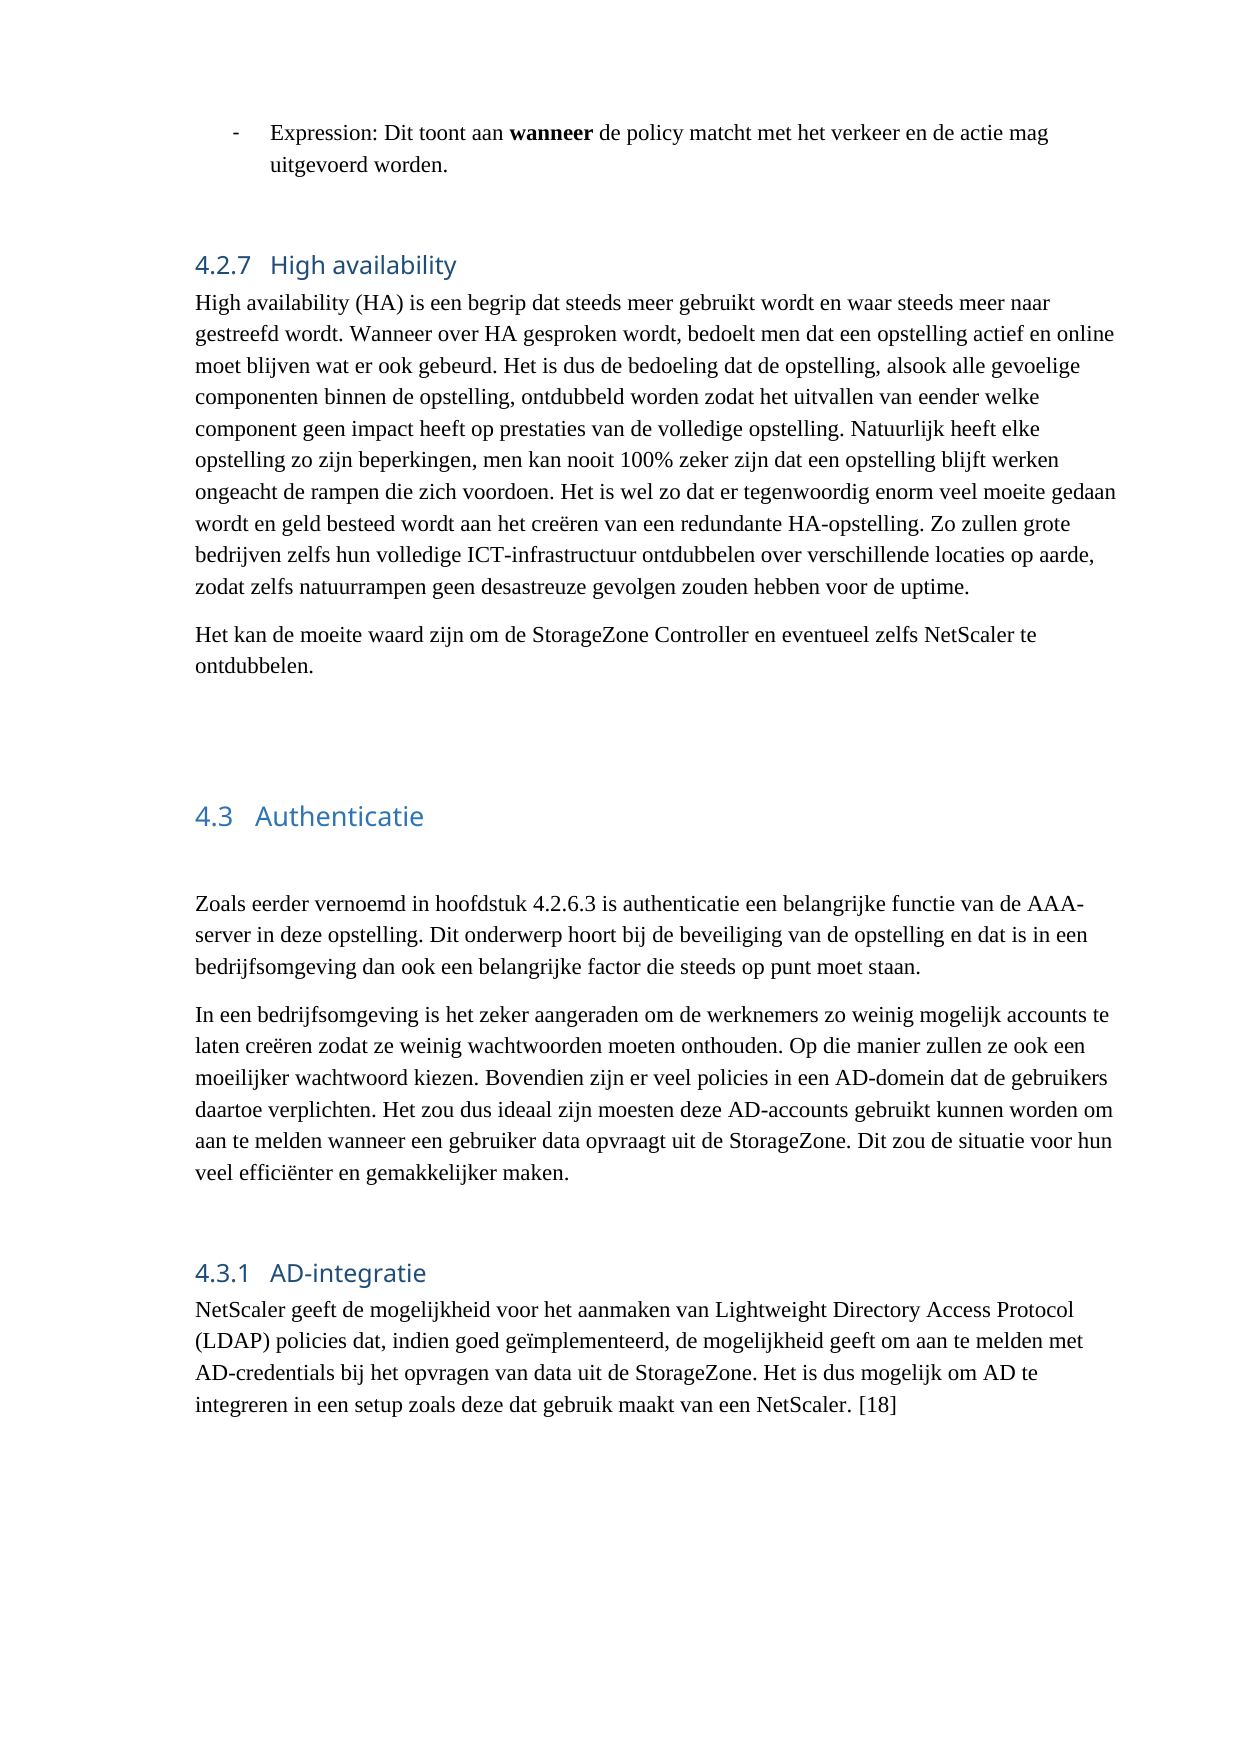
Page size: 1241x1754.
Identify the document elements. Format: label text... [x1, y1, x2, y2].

text In een bedrijfsomgeving is het zeker aangeraden om de werknemers zo weinig mogelijk accounts te laten creëren zodat ze weinig wachtwoorden moeten onthouden. Op die manier zullen ze ook een moeilijker wachtwoord kiezen. Bovendien zijn er veel policies in een AD-domein dat de gebruikers daartoe verplichten. Het zou dus ideaal zijn moesten deze AD-accounts gebruikt kunnen worden om aan te melden wanneer een gebruiker data opvraagt uit de StorageZone. Dit zou de situatie voor hun veel efficiënter en gemakkelijker maken. [195, 1001, 1122, 1185]
subtitle AD-integratie [195, 1255, 1122, 1289]
text NetScaler geeft de mogelijkheid voor het aanmaken van Lightweight Directory Access Protocol (LDAP) policies dat, indien goed geïmplementeerd, de mogelijkheid geeft om aan te melden met AD-credentials bij het opvragen van data uit de StorageZone. Het is dus mogelijk om AD te integreren in een setup zoals deze dat gebruik maakt van een NetScaler. [195, 1296, 1122, 1417]
text Het kan de moeite waard zijn om de StorageZone Controller en eventueel zelfs NetScaler te ontdubbelen. [195, 621, 1122, 679]
text High availability (HA) is een begrip dat steeds meer gebruikt wordt en waar steeds meer naar gestreefd wordt. Wanneer over HA gesproken wordt, bedoelt men dat een opstelling actief en online moet blijven wat er ook gebeurd. Het is dus de bedoeling dat de opstelling, alsook alle gevoelige componenten binnen de opstelling, ontdubbeld worden zodat het uitvallen van eender welke component geen impact heeft op prestaties van de volledige opstelling. Natuurlijk heeft elke opstelling zo zijn beperkingen, men kan nooit 100% zeker zijn dat een opstelling blijft werken ongeacht de rampen die zich voordoen. Het is wel zo dat er tegenwoordig enorm veel moeite gedaan wordt en geld besteed wordt aan het creëren van een redundante HA-opstelling. Zo zullen grote bedrijven zelfs hun volledige ICT-infrastructuur ontdubbelen over verschillende locaties op aarde, zodat zelfs natuurrampen geen desastreuze gevolgen zouden hebben voor de uptime. [195, 289, 1122, 599]
list Expression: Dit toont aan wanneer de policy matcht met het verkeer en de actie mag uitgevoerd worden. [232, 118, 1122, 178]
text Zoals eerder vernoemd in hoofdstuk 4.2.6.3 is authenticatie een belangrijke functie van de AAA-server in deze opstelling. Dit onderwerp hoort bij de beveiliging van de opstelling en dat is in een bedrijfsomgeving dan ook een belangrijke factor die steeds op punt moet staan. [195, 889, 1122, 979]
subtitle High availability [195, 248, 1122, 282]
subtitle Authenticatie [195, 797, 1122, 834]
